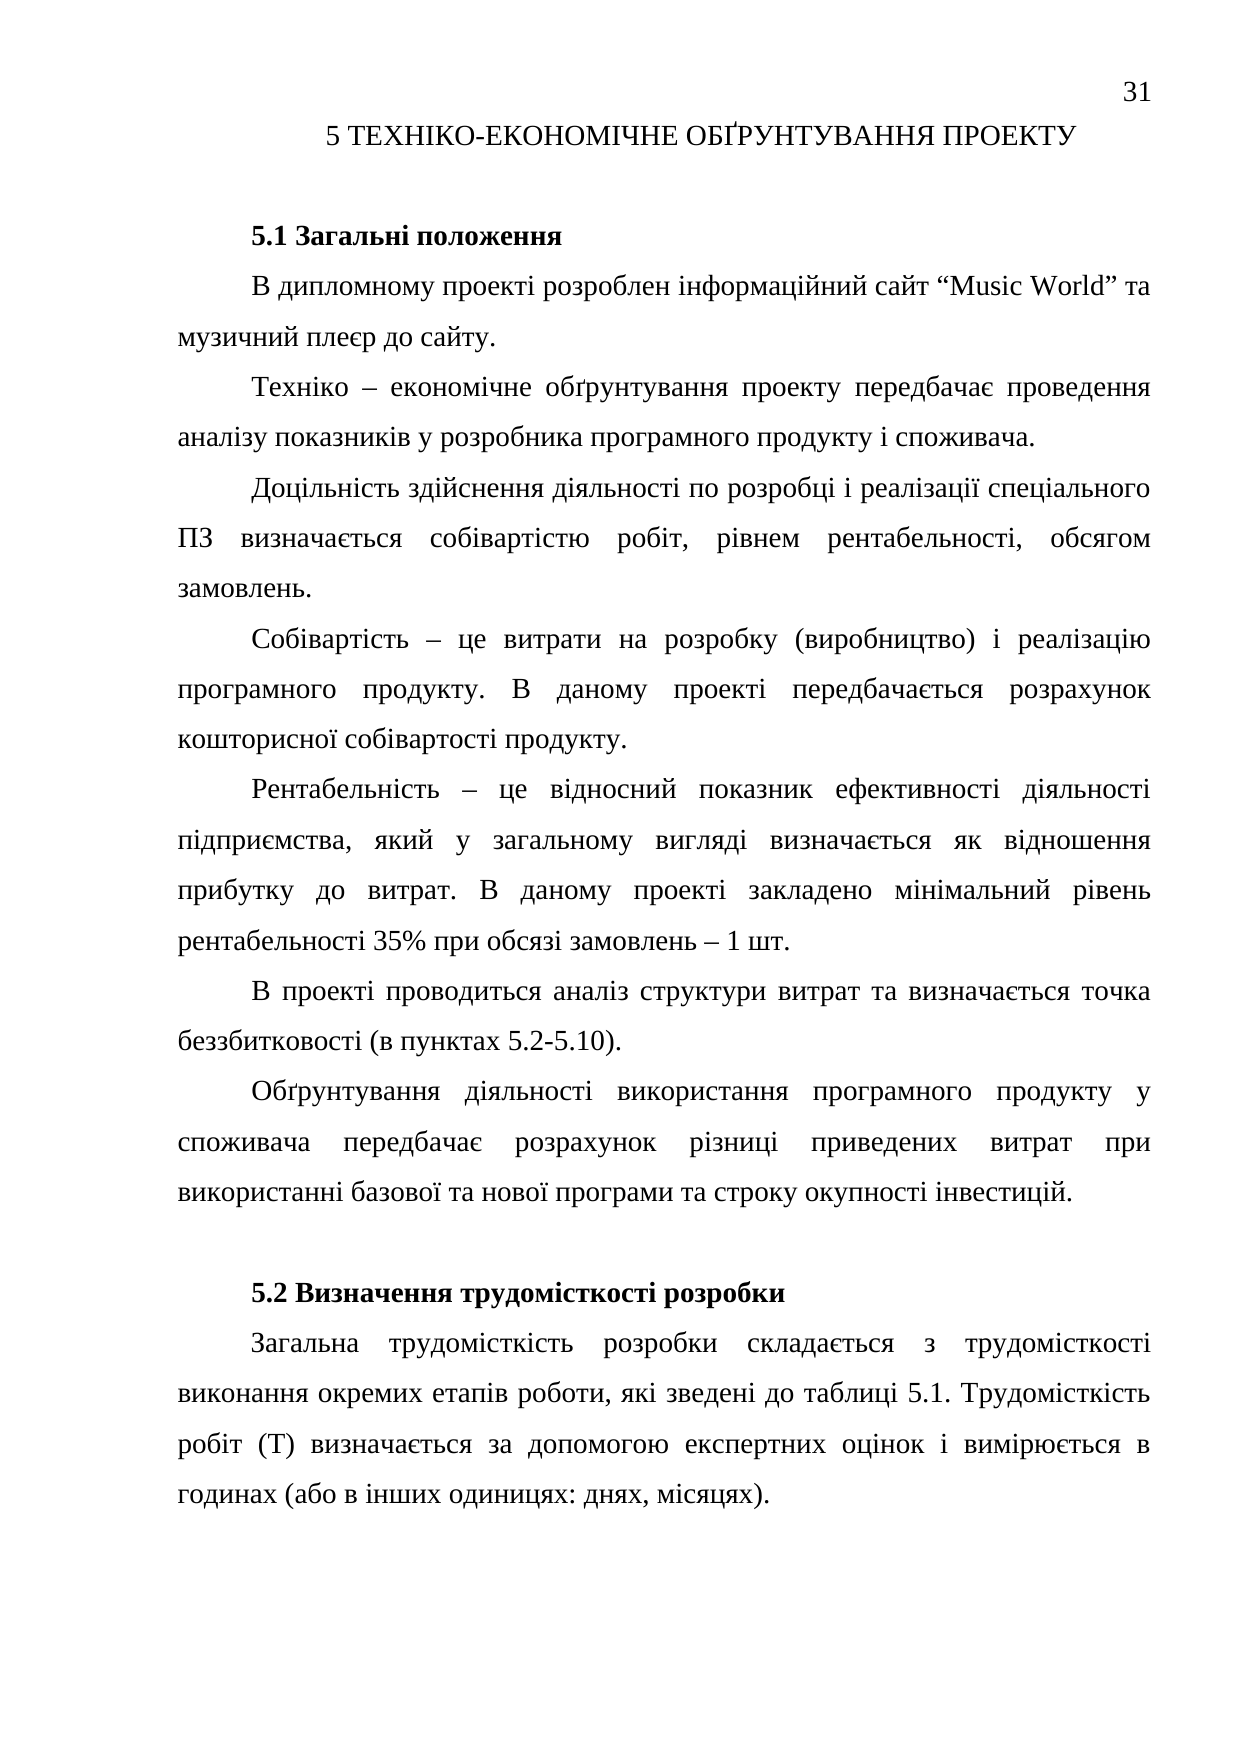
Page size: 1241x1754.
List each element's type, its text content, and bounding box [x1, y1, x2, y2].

subtitle 5 ТЕХНІКО-ЕКОНОМІЧНЕ ОБҐРУНТУВАННЯ ПРОЕКТУ [250, 118, 1152, 152]
text Доцільність здійснення діяльності по розробці і реалізації спеціального ПЗ визначається собівартістю робіт, рівнем рентабельності, обсягом замовлень. [177, 470, 1152, 604]
text Техніко – економічне обґрунтування проекту передбачає проведення аналізу показників у розробника програмного продукту і споживача. [177, 369, 1152, 453]
text В дипломному проекті розроблен інформаційний сайт “Music World” та музичний плеєр до сайту. [177, 268, 1152, 352]
text Загальна трудомісткість розробки складається з трудомісткості виконання окремих етапів роботи, які зведені до таблиці 5.1. Трудомісткість робіт (Т) визначається за допомогою експертних оцінок і вимірюється в годинах (або в інших одиницях: днях, місяцях). [177, 1325, 1152, 1509]
text В проекті проводиться аналіз структури витрат та визначається точка беззбитковості (в пунктах 5.2-5.10). [177, 973, 1152, 1057]
text Обґрунтування діяльності використання програмного продукту у споживача передбачає розрахунок різниці приведених витрат при використанні базової та нової програми та строку окупності інвестицій. [177, 1073, 1152, 1208]
subtitle 5.1 Загальні положення [177, 218, 1152, 252]
text Рентабельність – це відносний показник ефективності діяльності підприємства, який у загальному вигляді визначається як відношення прибутку до витрат. В даному проекті закладено мінімальний рівень рентабельності 35% при обсязі замовлень – 1 шт. [177, 772, 1152, 956]
text Собівартість – це витрати на розробку (виробництво) і реалізацію програмного продукту. В даному проекті передбачається розрахунок кошторисної собівартості продукту. [177, 621, 1152, 755]
subtitle 5.2 Визначення трудомісткості розробки [177, 1275, 1152, 1308]
